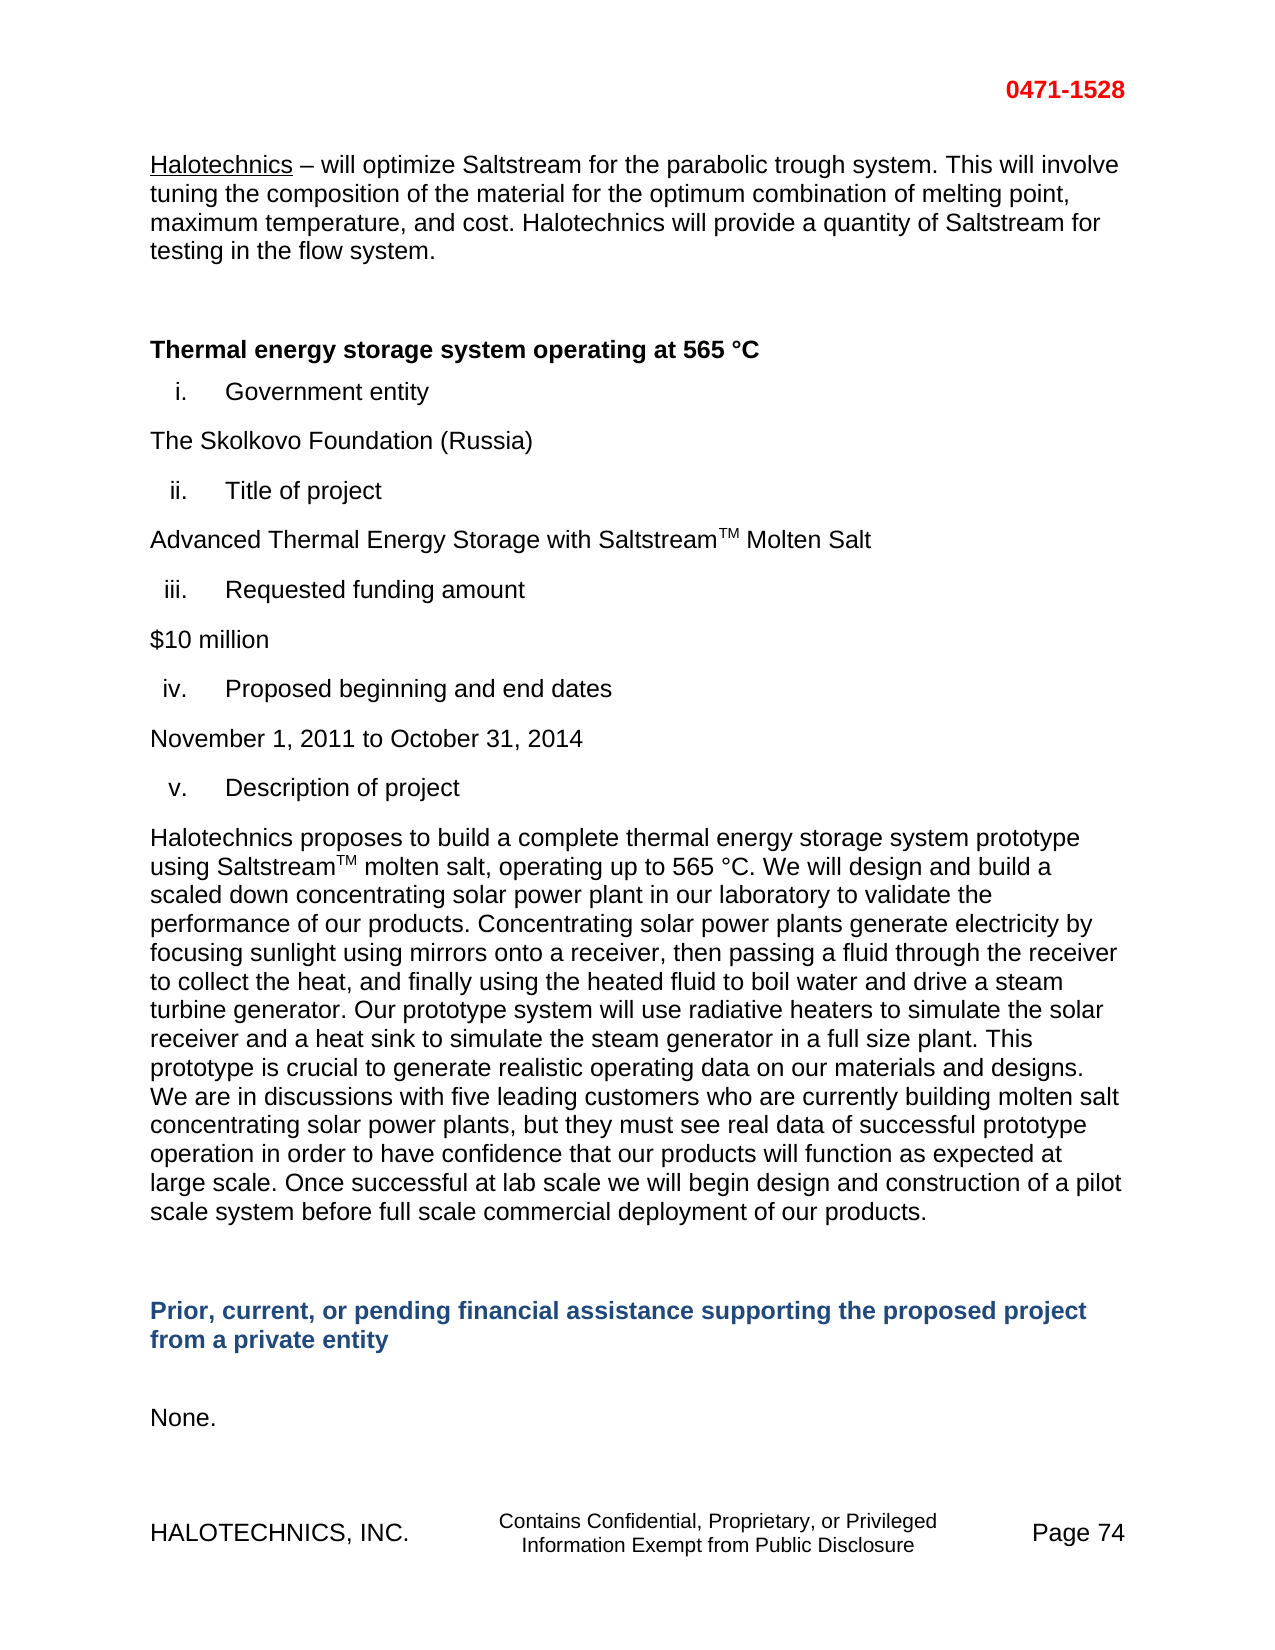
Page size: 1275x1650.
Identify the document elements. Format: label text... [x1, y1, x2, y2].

list Government entity [187, 377, 1125, 405]
text Advanced Thermal Energy Storage with SaltstreamTM Molten Salt [150, 525, 1125, 554]
text Thermal energy storage system operating at 565 °C [150, 335, 1125, 364]
text Halotechnics – will optimize Saltstream for the parabolic trough system. This will involve tuning the composition of the material for the optimum combination of melting point, maximum temperature, and cost. Halotechnics will provide a quantity of Saltstream for testing in the flow system. [150, 150, 1125, 265]
subtitle Prior, current, or pending financial assistance supporting the proposed project from a private entity [150, 1296, 1125, 1353]
list Requested funding amount [187, 575, 1125, 604]
list Proposed beginning and end dates [187, 674, 1125, 703]
list Description of project [187, 773, 1125, 802]
text $10 million [150, 624, 1125, 653]
list Title of project [187, 476, 1125, 504]
text None. [150, 1403, 1125, 1432]
text November 1, 2011 to October 31, 2014 [150, 724, 1125, 752]
text The Skolkovo Foundation (Russia) [150, 426, 1125, 455]
text Halotechnics proposes to build a complete thermal energy storage system prototype using SaltstreamTM molten salt, operating up to 565 °C. We will design and build a scaled down concentrating solar power plant in our laboratory to validate the performance of our products. Concentrating solar power plants generate electricity by focusing sunlight using mirrors onto a receiver, then passing a fluid through the receiver to collect the heat, and finally using the heated fluid to boil water and drive a steam turbine generator. Our prototype system will use radiative heaters to simulate the solar receiver and a heat sink to simulate the steam generator in a full size plant. This prototype is crucial to generate realistic operating data on our materials and designs. We are in discussions with five leading customers who are currently building molten salt concentrating solar power plants, but they must see real data of successful prototype operation in order to have confidence that our products will function as expected at large scale. Once successful at lab scale we will begin design and construction of a pilot scale system before full scale commercial deployment of our products. [150, 823, 1125, 1225]
